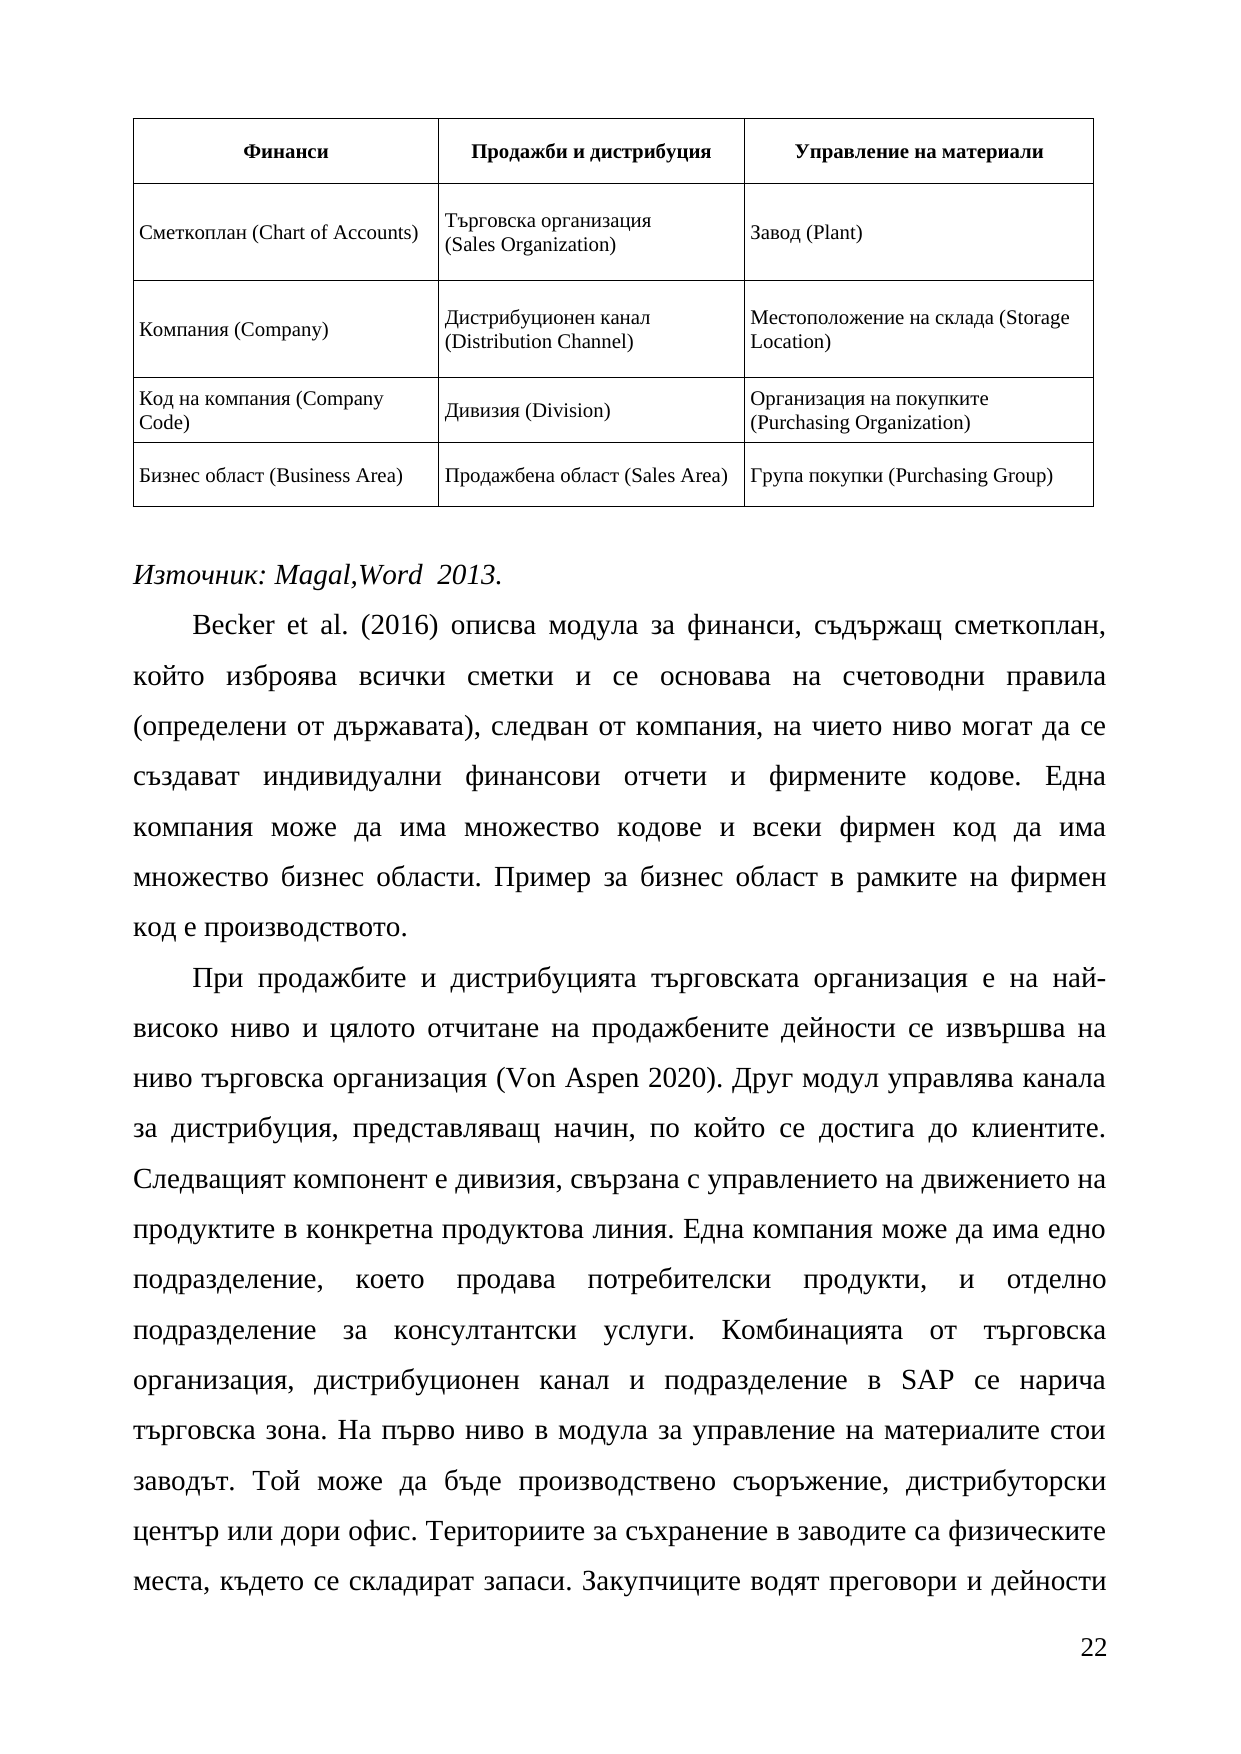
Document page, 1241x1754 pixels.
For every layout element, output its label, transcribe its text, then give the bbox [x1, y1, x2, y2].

text Becker et al. (2016) описва модула за финанси, съдържащ сметкоплан, който изброява всички сметки и се основава на счетоводни правила (определени от държавата), следван от компания, на чието ниво могат да се създават индивидуални финансови отчети и фирмените кодове. Една компания може да има множество кодове и всеки фирмен код да има множество бизнес области. Пример за бизнес област в рамките на фирмен код е производството. [133, 607, 1107, 943]
table_cell Бизнес област (Business Area) [134, 443, 438, 506]
table_cell Компания (Company) [134, 281, 438, 377]
table_cell Код на компания (Company Code) [134, 378, 438, 442]
table_header Управление на материали [745, 119, 1093, 183]
table_cell Дистрибуционен канал (Distribution Channel) [439, 281, 744, 377]
table_cell Местоположение на склада (Storage Location) [745, 281, 1093, 377]
table_cell Сметкоплан (Chart of Accounts) [134, 184, 438, 280]
table_header Продажби и дистрибуция [439, 119, 744, 183]
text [133, 960, 1107, 1597]
table_cell Продажбена област (Sales Area) [439, 443, 744, 506]
text Източник: Magal,Word 2013. [133, 557, 1107, 591]
table_cell Организация на покупките (Purchasing Organization) [745, 378, 1093, 442]
table_header Финанси [134, 119, 438, 183]
table_cell Дивизия (Division) [439, 378, 744, 442]
table_cell Група покупки (Purchasing Group) [745, 443, 1093, 506]
table_cell Търговска организация (Sales Organization) [439, 184, 744, 280]
table_cell Завод (Plant) [745, 184, 1093, 280]
